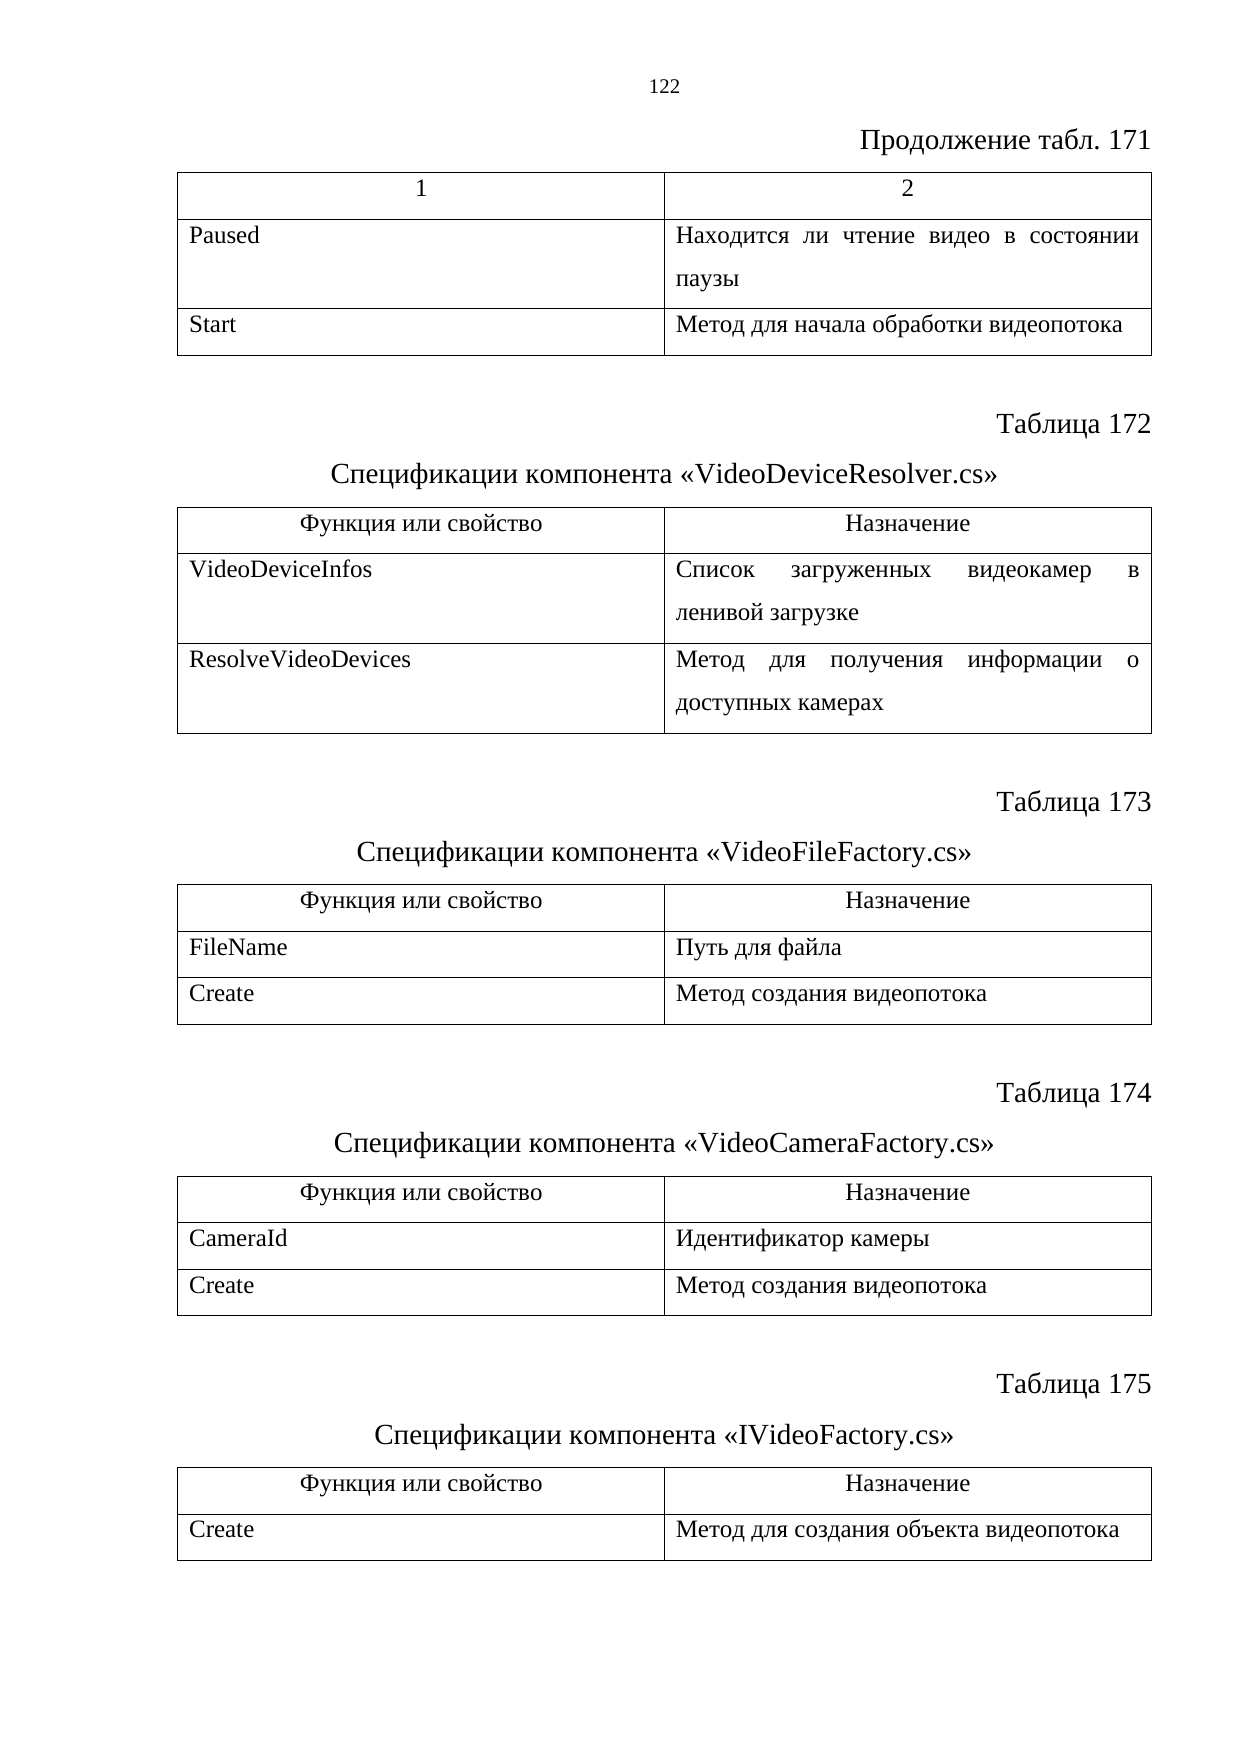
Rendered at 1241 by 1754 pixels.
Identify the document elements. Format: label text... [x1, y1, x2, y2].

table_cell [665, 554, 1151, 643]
text Таблица 175 [177, 1366, 1152, 1400]
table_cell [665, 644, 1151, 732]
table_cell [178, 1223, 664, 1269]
text Спецификации компонента «VideoCameraFactory.cs» [177, 1125, 1152, 1159]
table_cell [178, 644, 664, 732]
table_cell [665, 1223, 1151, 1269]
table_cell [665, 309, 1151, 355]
text Спецификации компонента «VideoDeviceResolver.cs» [177, 456, 1152, 490]
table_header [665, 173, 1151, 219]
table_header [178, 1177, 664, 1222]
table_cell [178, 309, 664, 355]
text Таблица 172 [177, 406, 1152, 440]
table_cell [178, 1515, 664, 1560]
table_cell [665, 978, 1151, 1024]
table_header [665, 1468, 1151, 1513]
text Спецификации компонента «VideoFileFactory.cs» [177, 834, 1152, 868]
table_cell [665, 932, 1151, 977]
text Спецификации компонента «IVideoFactory.cs» [177, 1417, 1152, 1450]
text Таблица 173 [177, 784, 1152, 817]
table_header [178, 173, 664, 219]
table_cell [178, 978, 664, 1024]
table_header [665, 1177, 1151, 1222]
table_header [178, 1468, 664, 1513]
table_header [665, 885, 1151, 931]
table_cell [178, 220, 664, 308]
text Таблица 174 [177, 1075, 1152, 1109]
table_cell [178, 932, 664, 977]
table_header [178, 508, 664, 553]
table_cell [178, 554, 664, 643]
text Продолжение табл. 171 [177, 122, 1152, 156]
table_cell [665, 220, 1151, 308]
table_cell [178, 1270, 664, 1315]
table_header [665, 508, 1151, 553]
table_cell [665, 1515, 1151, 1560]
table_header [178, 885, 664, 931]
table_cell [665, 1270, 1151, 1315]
